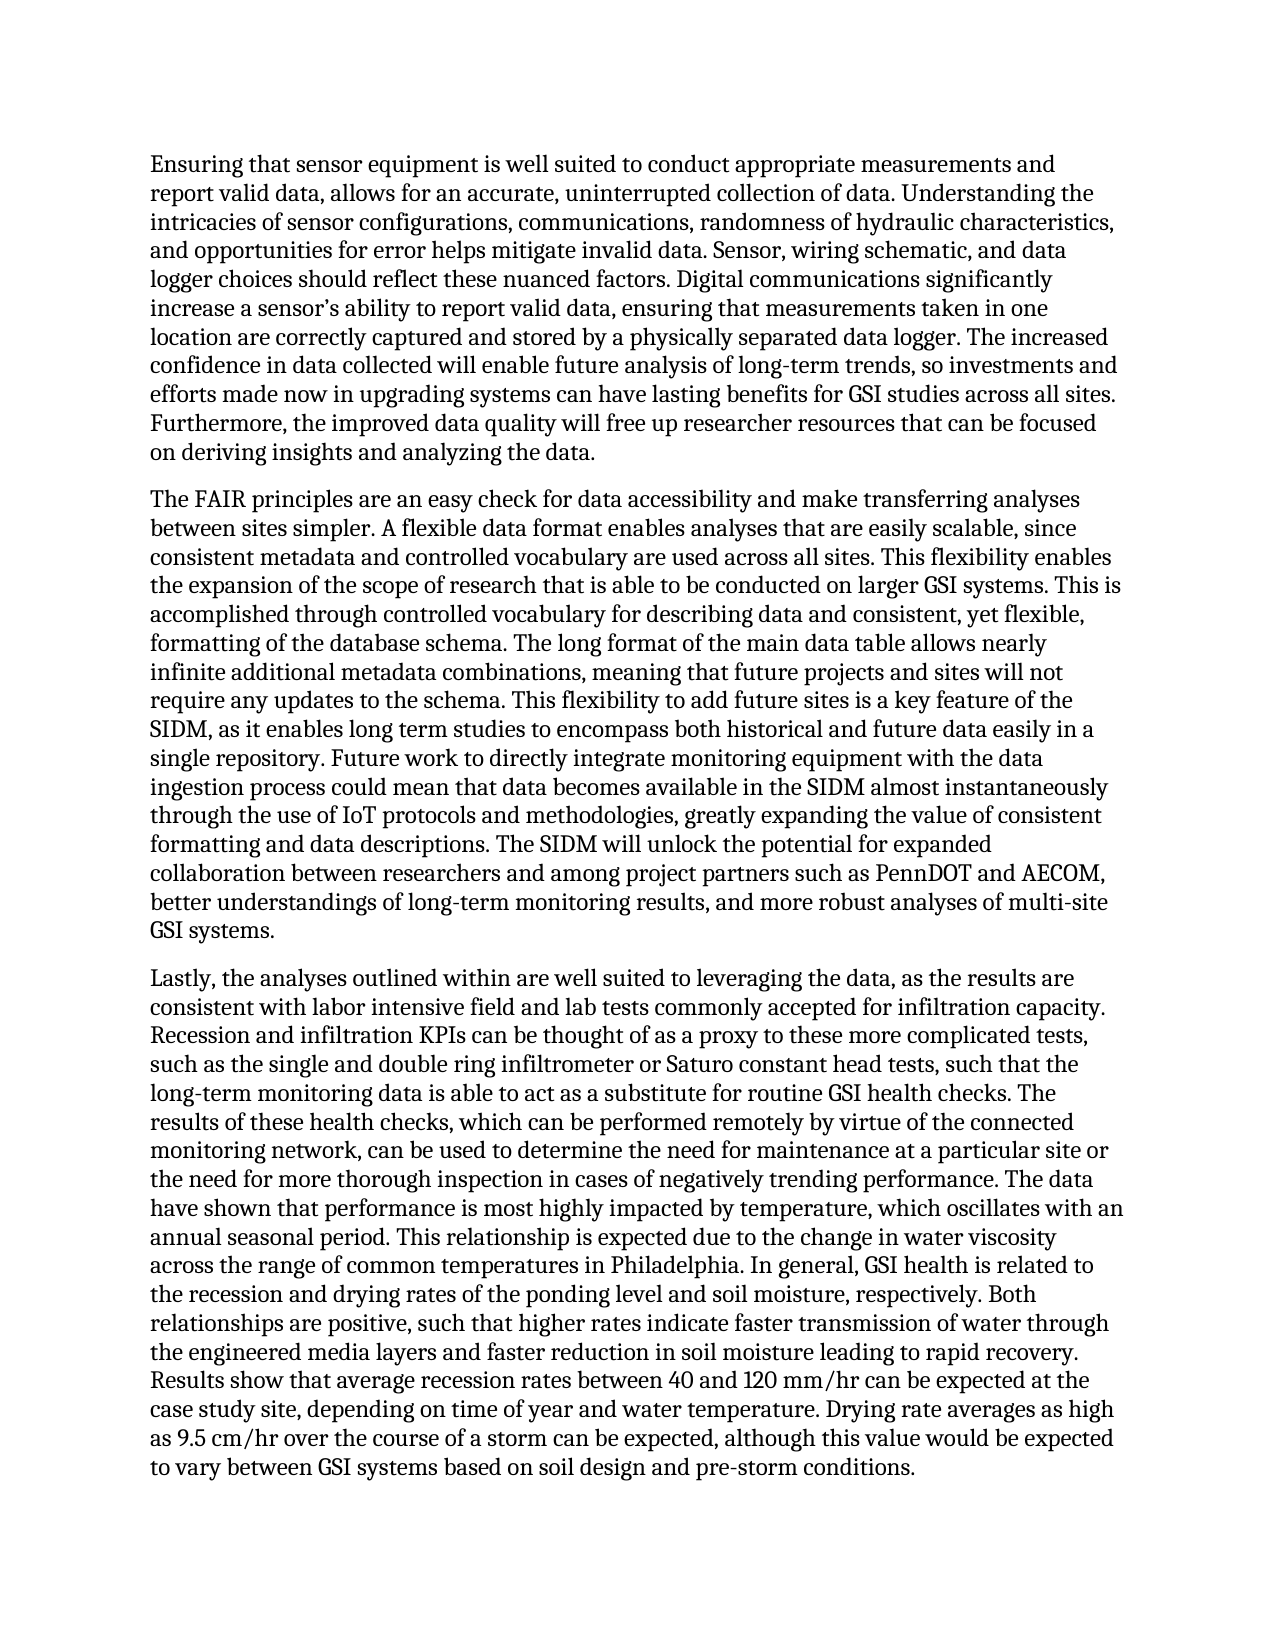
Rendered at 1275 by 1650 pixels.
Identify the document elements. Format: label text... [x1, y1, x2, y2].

text The FAIR principles are an easy check for data accessibility and make transferring analyses between sites simpler. A flexible data format enables analyses that are easily scalable, since consistent metadata and controlled vocabulary are used across all sites. This flexibility enables the expansion of the scope of research that is able to be conducted on larger GSI systems. This is accomplished through controlled vocabulary for describing data and consistent, yet flexible, formatting of the database schema. The long format of the main data table allows nearly infinite additional metadata combinations, meaning that future projects and sites will not require any updates to the schema. This flexibility to add future sites is a key feature of the SIDM, as it enables long term studies to encompass both historical and future data easily in a single repository. Future work to directly integrate monitoring equipment with the data ingestion process could mean that data becomes available in the SIDM almost instantaneously through the use of IoT protocols and methodologies, greatly expanding the value of consistent formatting and data descriptions. The SIDM will unlock the potential for expanded collaboration between researchers and among project partners such as PennDOT and AECOM, better understandings of long-term monitoring results, and more robust analyses of multi-site GSI systems. [150, 485, 1125, 945]
text Lastly, the analyses outlined within are well suited to leveraging the data, as the results are consistent with labor intensive field and lab tests commonly accepted for infiltration capacity. Recession and infiltration KPIs can be thought of as a proxy to these more complicated tests, such as the single and double ring infiltrometer or Saturo constant head tests, such that the long-term monitoring data is able to act as a substitute for routine GSI health checks. The results of these health checks, which can be performed remotely by virtue of the connected monitoring network, can be used to determine the need for maintenance at a particular site or the need for more thorough inspection in cases of negatively trending performance. The data have shown that performance is most highly impacted by temperature, which oscillates with an annual seasonal period. This relationship is expected due to the change in water viscosity across the range of common temperatures in Philadelphia. In general, GSI health is related to the recession and drying rates of the ponding level and soil moisture, respectively. Both relationships are positive, such that higher rates indicate faster transmission of water through the engineered media layers and faster reduction in soil moisture leading to rapid recovery. Results show that average recession rates between 40 and 120 mm/hr can be expected at the case study site, depending on time of year and water temperature. Drying rate averages as high as 9.5 cm/hr over the course of a storm can be expected, although this value would be expected to vary between GSI systems based on soil design and pre-storm conditions. [150, 964, 1125, 1481]
text Ensuring that sensor equipment is well suited to conduct appropriate measurements and report valid data, allows for an accurate, uninterrupted collection of data. Understanding the intricacies of sensor configurations, communications, randomness of hydraulic characteristics, and opportunities for error helps mitigate invalid data. Sensor, wiring schematic, and data logger choices should reflect these nuanced factors. Digital communications significantly increase a sensor’s ability to report valid data, ensuring that measurements taken in one location are correctly captured and stored by a physically separated data logger. The increased confidence in data collected will enable future analysis of long-term trends, so investments and efforts made now in upgrading systems can have lasting benefits for GSI studies across all sites. Furthermore, the improved data quality will free up researcher resources that can be focused on deriving insights and analyzing the data. [150, 150, 1125, 466]
